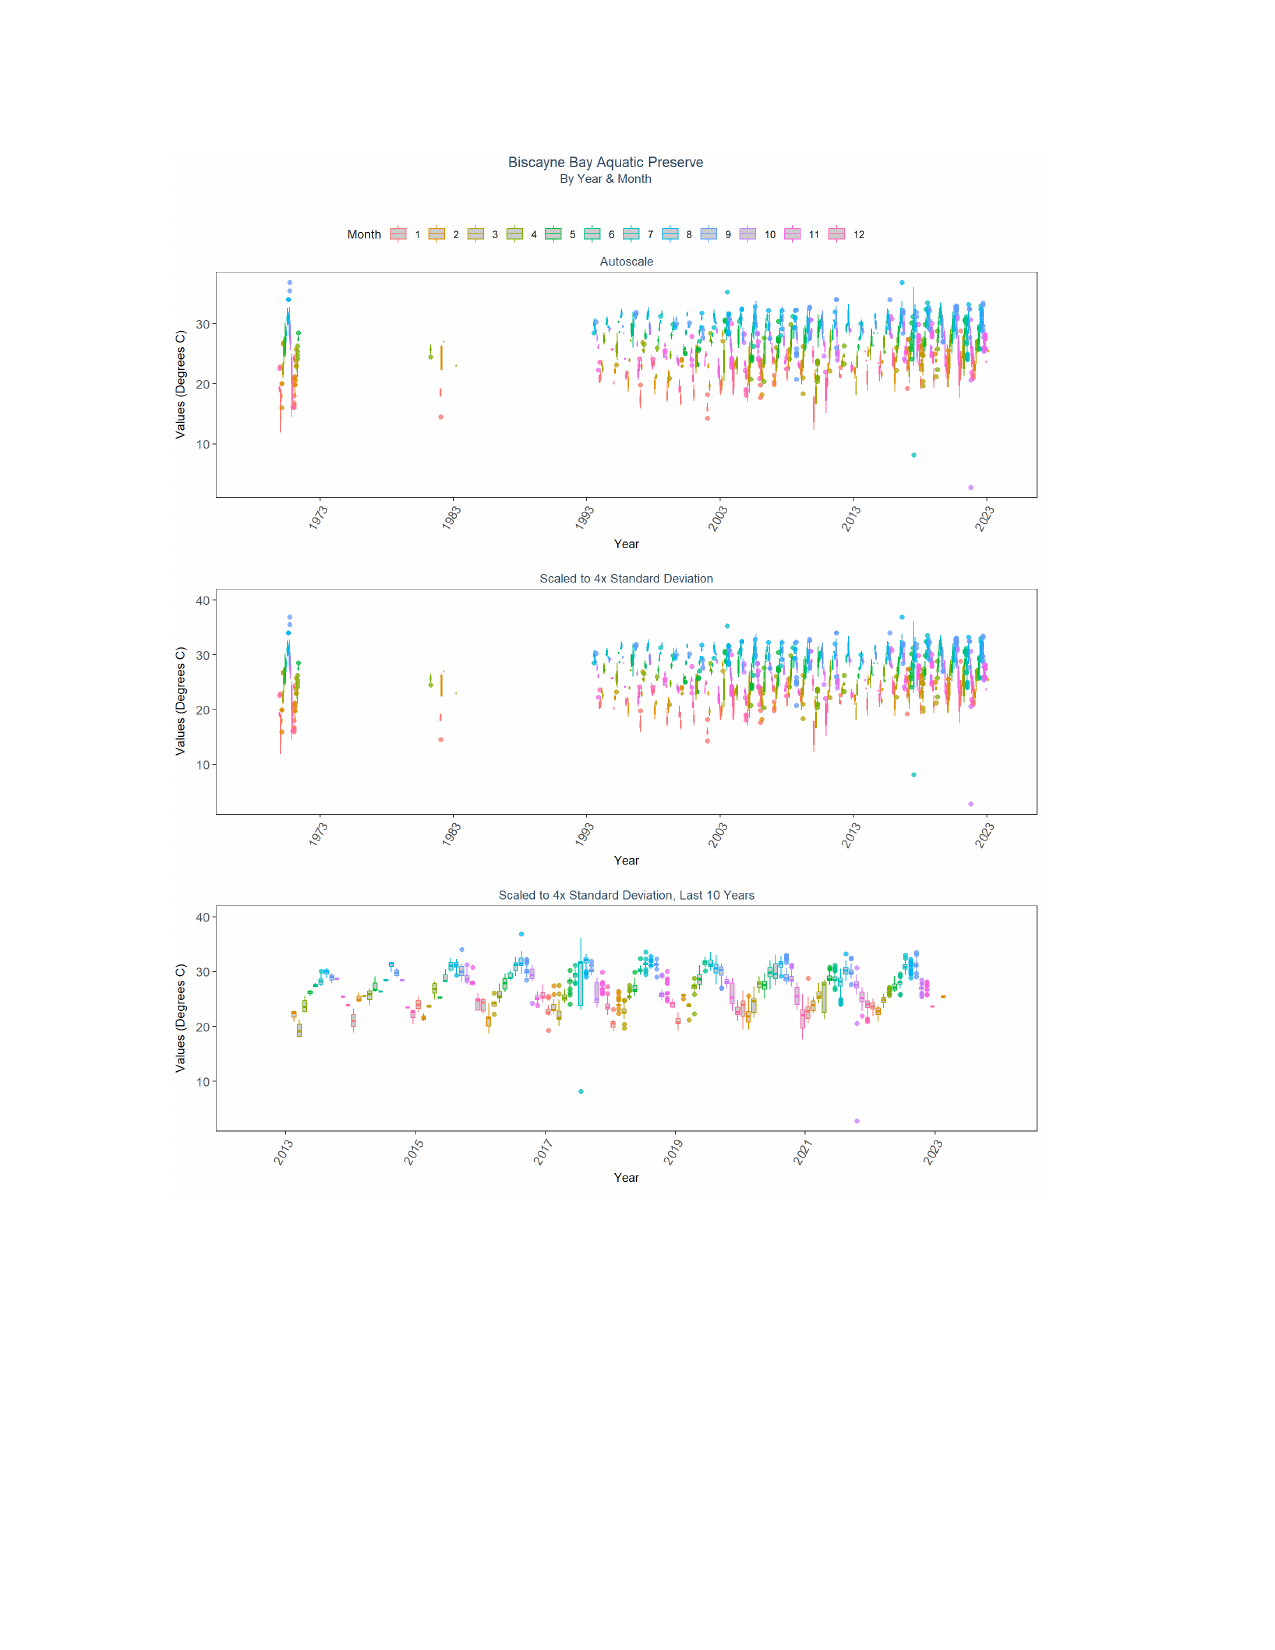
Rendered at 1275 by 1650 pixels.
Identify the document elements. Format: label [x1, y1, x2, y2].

picture [168, 150, 1044, 1200]
